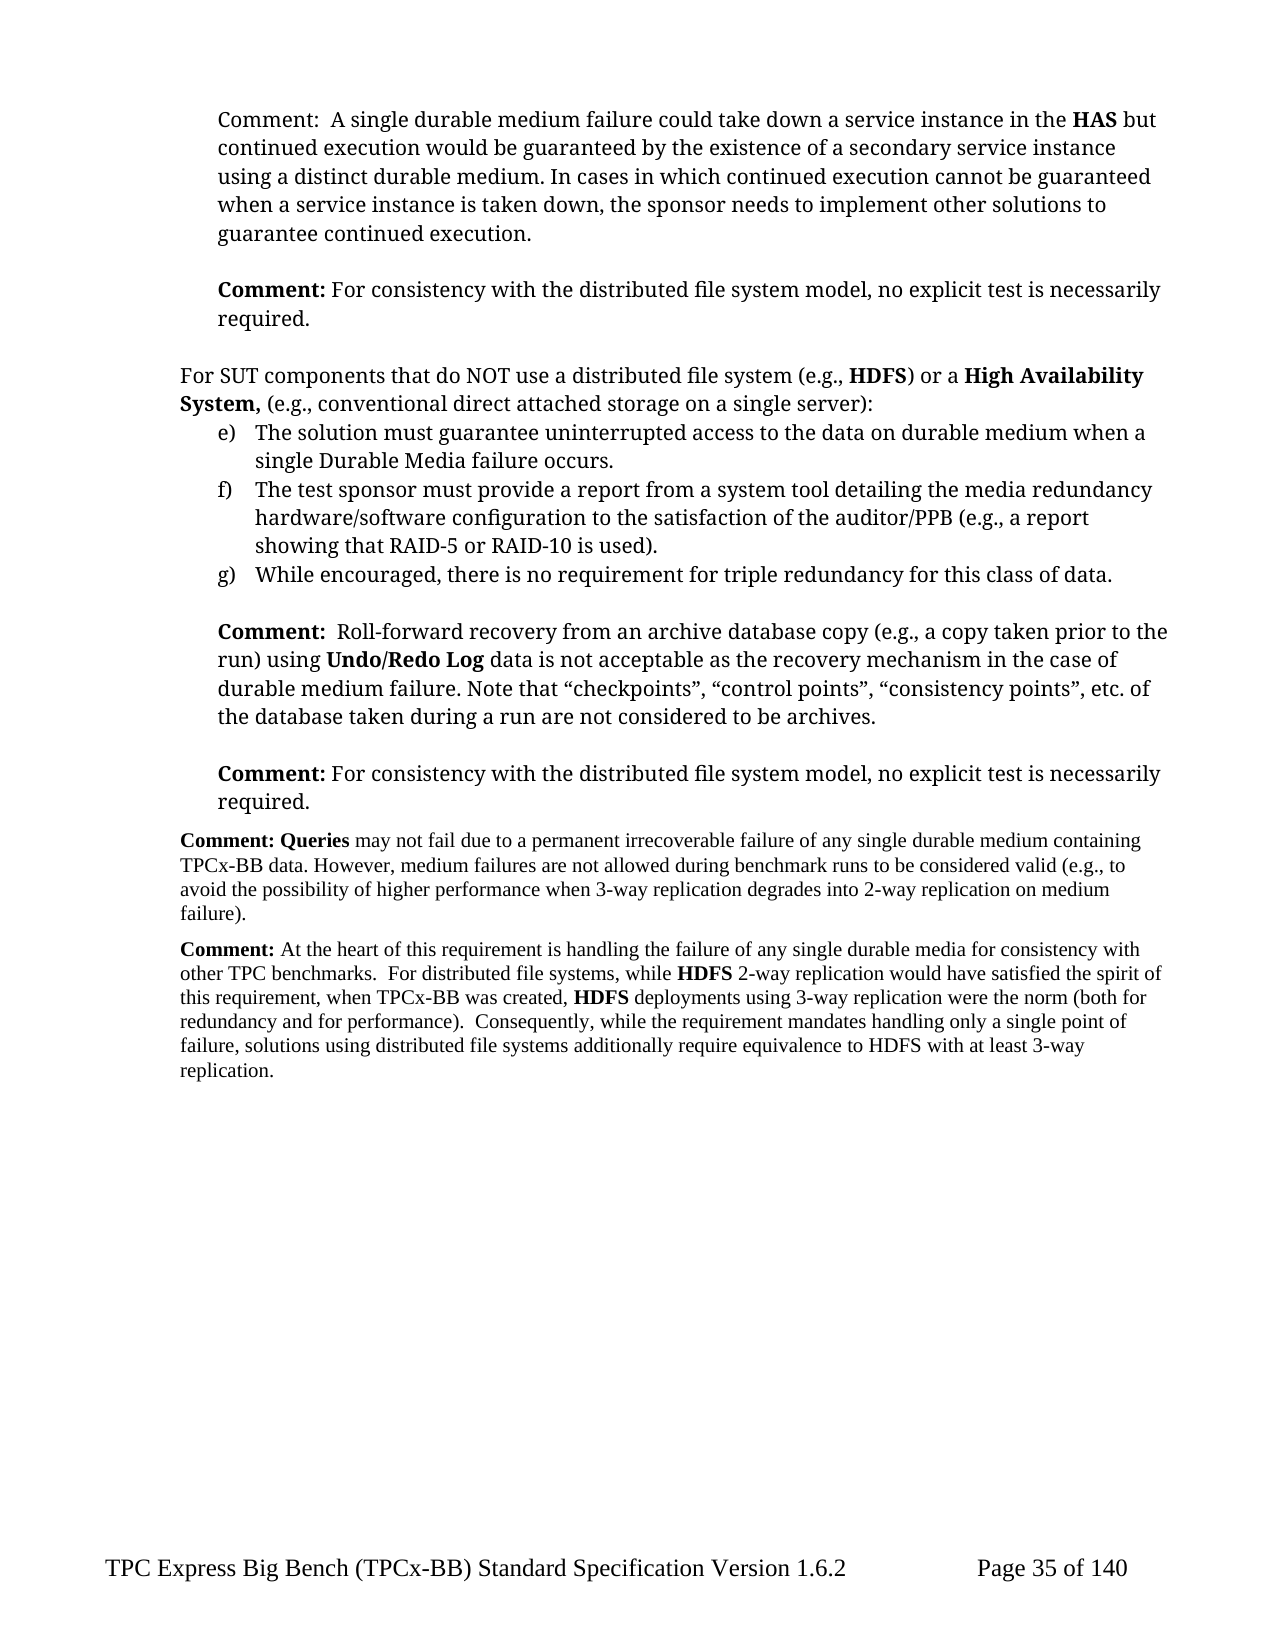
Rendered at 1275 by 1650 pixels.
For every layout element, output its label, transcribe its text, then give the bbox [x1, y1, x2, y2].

list Comment: For consistency with the distributed file system model, no explicit test is necessarily required. [217, 759, 1170, 816]
list Comment: Queries may not fail due to a permanent irrecoverable failure of any single durable medium containing TPCx-BB data. However, medium failures are not allowed during benchmark runs to be considered valid (e.g., to avoid the possibility of higher performance when 3-way replication degrades into 2-way replication on medium failure). [180, 828, 1170, 925]
list The solution must guarantee uninterrupted access to the data on durable medium when a single Durable Media failure occurs. [217, 418, 1170, 475]
list While encouraged, there is no requirement for triple redundancy for this class of data. [217, 560, 1170, 588]
list Comment: For consistency with the distributed file system model, no explicit test is necessarily required. [217, 276, 1170, 332]
list Comment: A single durable medium failure could take down a service instance in the HAS but continued execution would be guaranteed by the existence of a secondary service instance using a distinct durable medium. In cases in which continued execution cannot be guaranteed when a service instance is taken down, the sponsor needs to implement other solutions to guarantee continued execution. [217, 105, 1170, 247]
list Comment: At the heart of this requirement is handling the failure of any single durable media for consistency with other TPC benchmarks. For distributed file systems, while HDFS 2-way replication would have satisfied the spirit of this requirement, when TPCx-BB was created, HDFS deployments using 3-way replication were the norm (both for redundancy and for performance). Consequently, while the requirement mandates handling only a single point of failure, solutions using distributed file systems additionally require equivalence to HDFS with at least 3-way replication. [180, 937, 1170, 1082]
list Comment: Roll-forward recovery from an archive database copy (e.g., a copy taken prior to the run) using Undo/Redo Log data is not acceptable as the recovery mechanism in the case of durable medium failure. Note that “checkpoints”, “control points”, “consistency points”, etc. of the database taken during a run are not considered to be archives. [217, 617, 1170, 731]
list The test sponsor must provide a report from a system tool detailing the media redundancy hardware/software configuration to the satisfaction of the auditor/PPB (e.g., a report showing that RAID-5 or RAID-10 is used). [217, 475, 1170, 560]
list For SUT components that do NOT use a distributed file system (e.g., HDFS) or a High Availability System, (e.g., conventional direct attached storage on a single server): [180, 361, 1170, 418]
